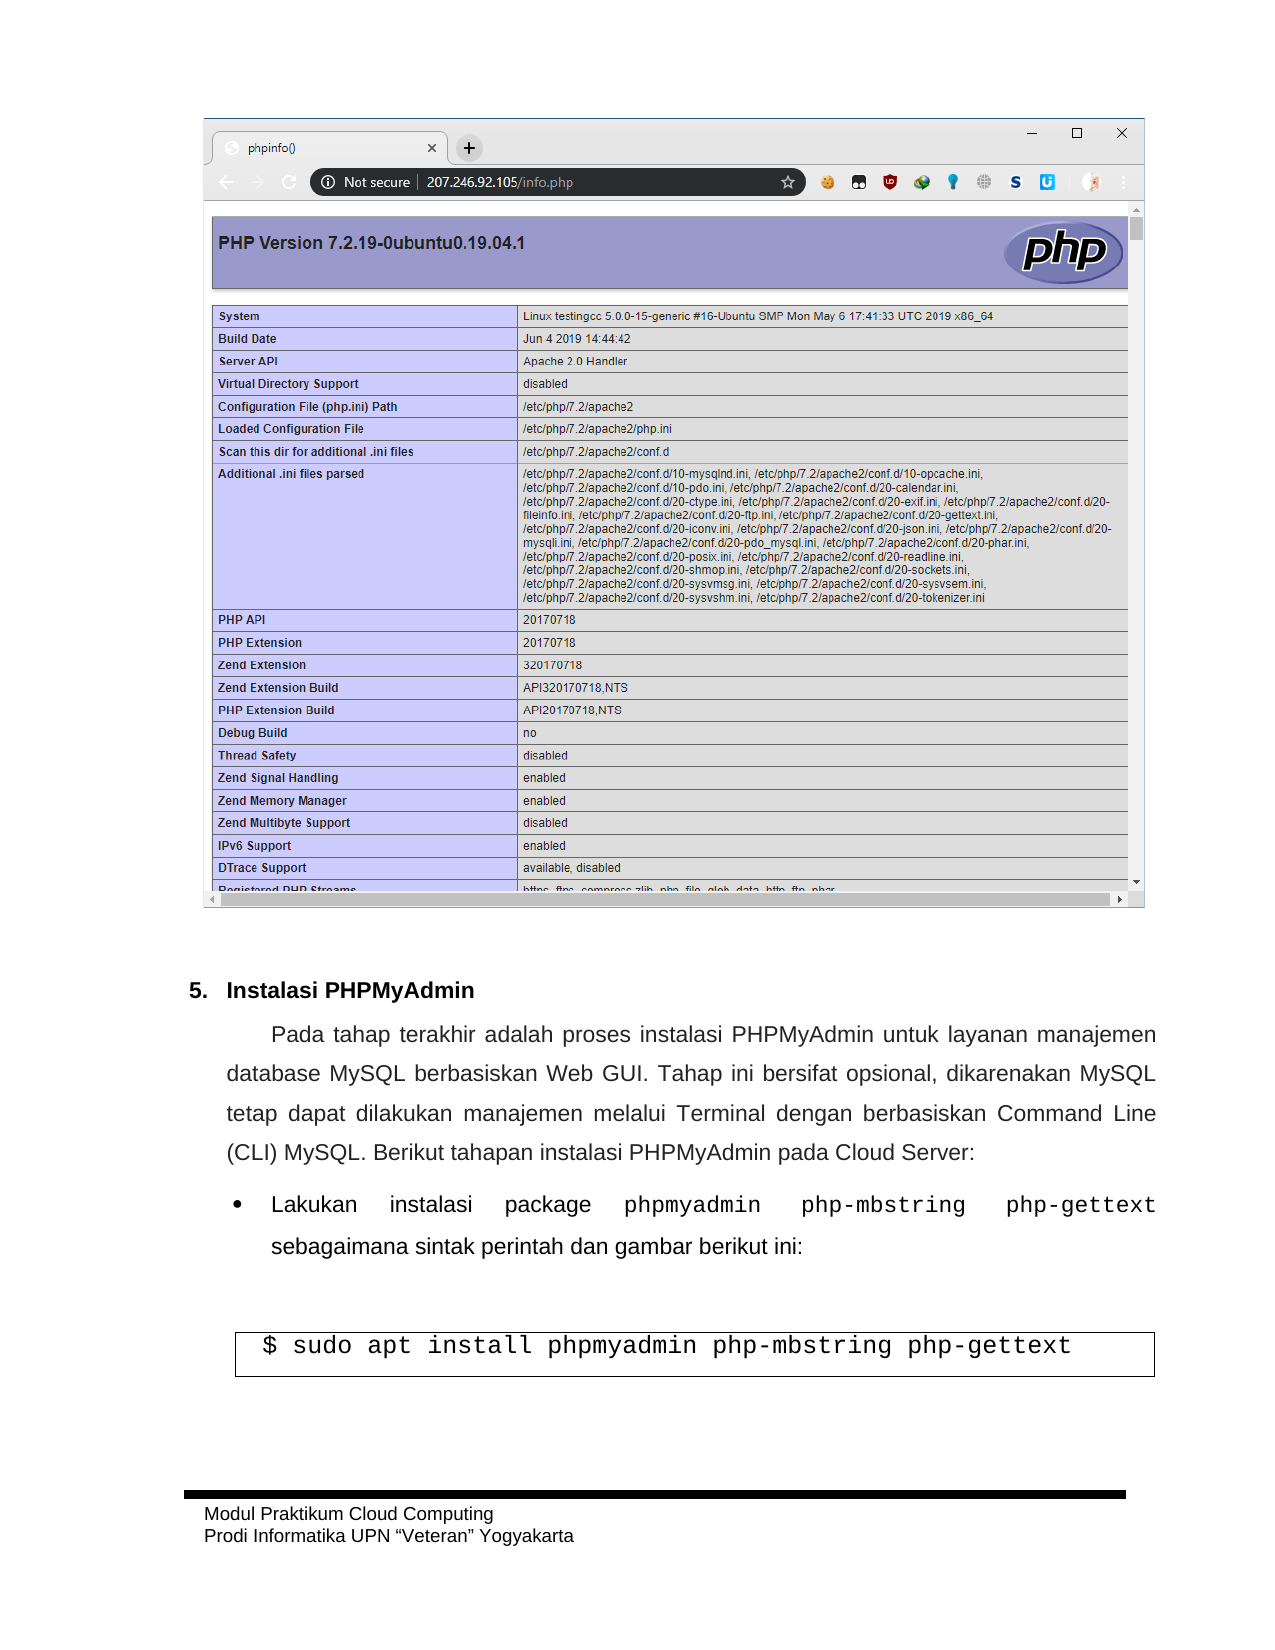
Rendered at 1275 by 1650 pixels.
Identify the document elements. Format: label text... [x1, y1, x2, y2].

subtitle Lakukan instalasi package phpmyadmin php-mbstring php-gettext sebagaimana sintak perintah dan gambar berikut ini: [233, 1191, 1157, 1259]
text Pada tahap terakhir adalah proses instalasi PHPMyAdmin untuk layanan manajemen database MySQL berbasiskan Web GUI. Tahap ini bersifat opsional, dikarenakan MySQL tetap dapat dilakukan manajemen melalui Terminal dengan berbasiskan Command Line (CLI) MySQL. Berikut tahapan instalasi PHPMyAdmin pada Cloud Server: [226, 1021, 1157, 1166]
subtitle Instalasi PHPMyAdmin [189, 977, 1157, 1003]
picture [203, 118, 1145, 908]
table_header $ sudo apt install phpmyadmin php-mbstring php-gettext [236, 1333, 1154, 1376]
